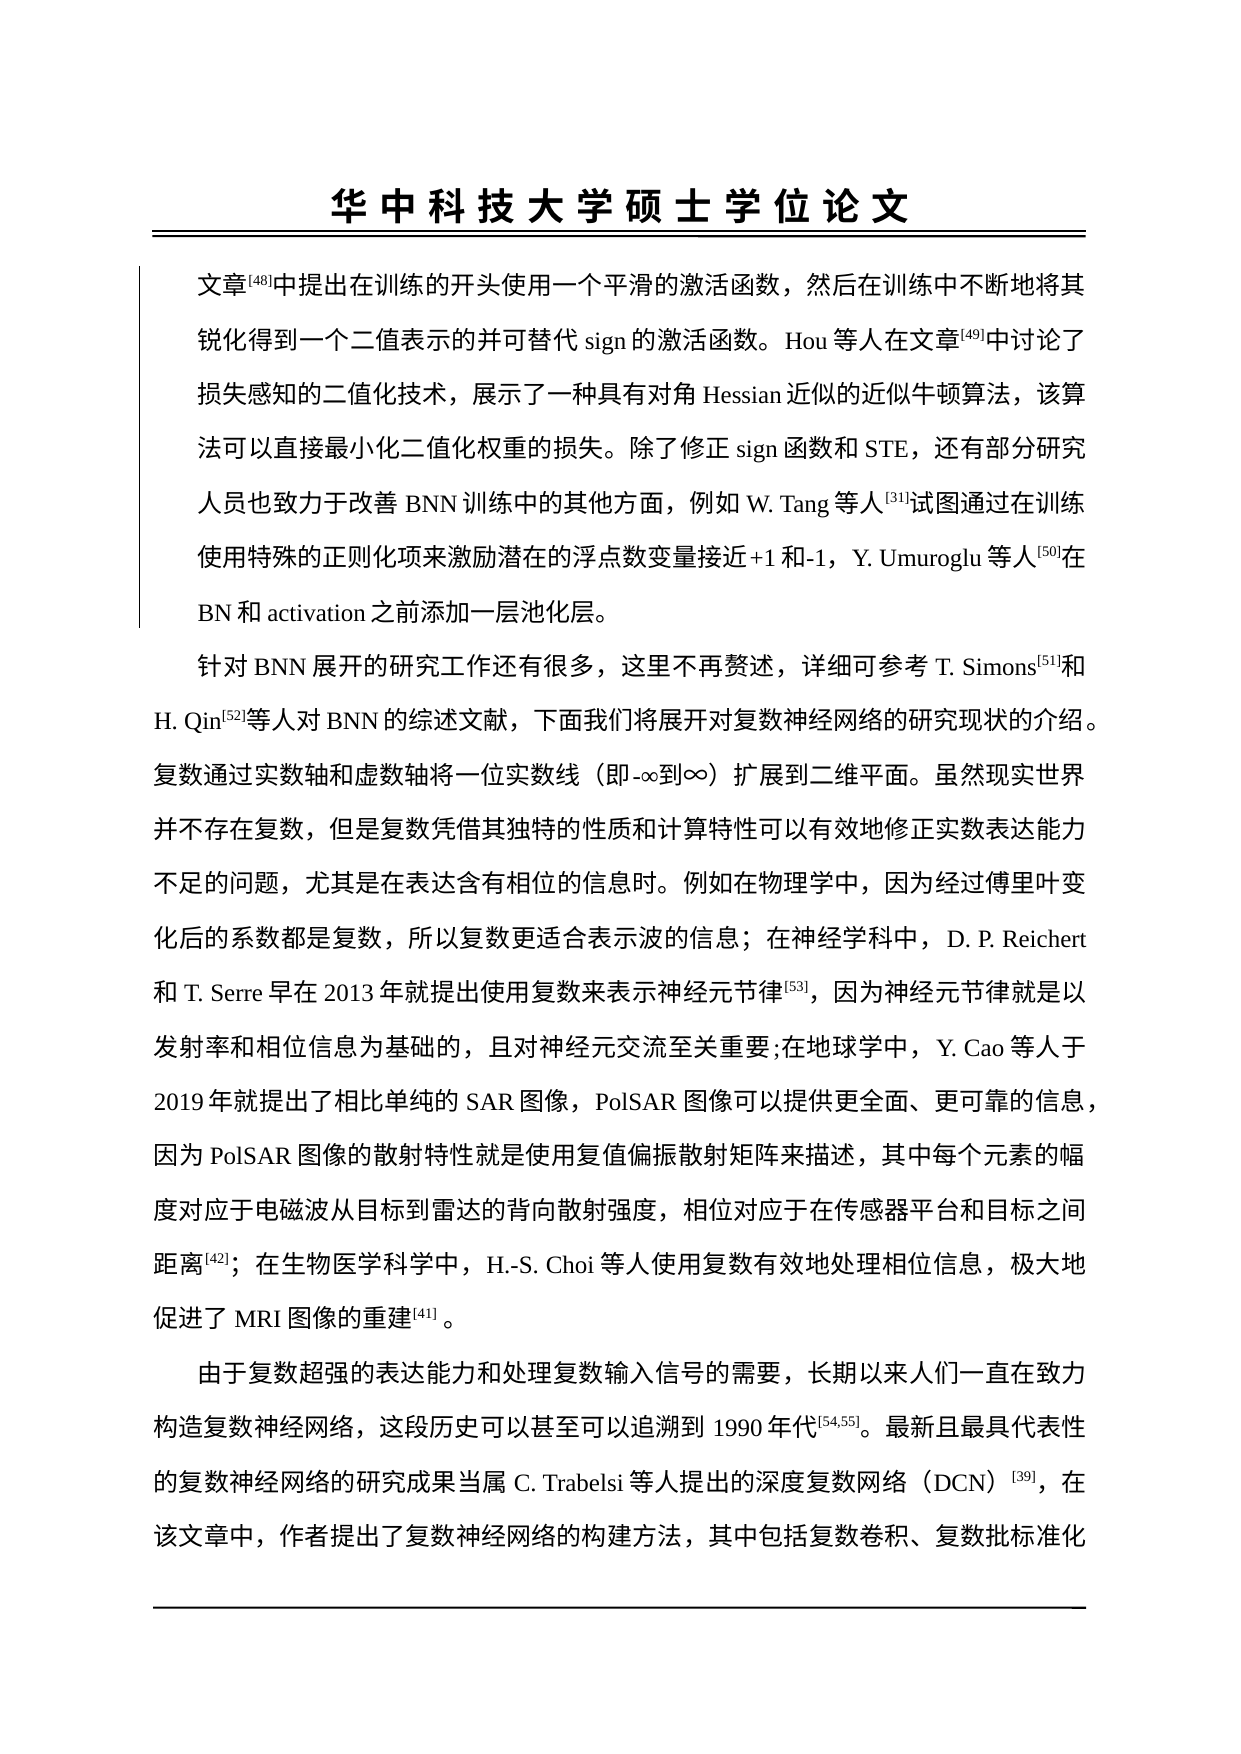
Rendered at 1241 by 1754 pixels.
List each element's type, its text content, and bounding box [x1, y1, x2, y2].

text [153, 1353, 1087, 1553]
text 针对BNN展开的研究工作还有很多，这里不再赘述，详细可参考T. Simons[51]和H. Qin[52]等人对BNN的综述文献，下面我们将展开对复数神经网络的研究现状的介绍。复数通过实数轴和虚数轴将一位实数线（即-∞到∞）扩展到二维平面。虽然现实世界并不存在复数，但是复数凭借其独特的性质和计算特性可以有效地修正实数表达能力不足的问题，尤其是在表达含有相位的信息时。例如在物理学中，因为经过傅里叶变化后的系数都是复数，所以复数更适合表示波的信息；在神经学科中，D. P. Reichert和T. Serre早在2013年就提出使用复数来表示神经元节律[53]，因为神经元节律就是以发射率和相位信息为基础的，且对神经元交流至关重要;在地球学中，Y. Cao等人于2019年就提出了相比单纯的SAR图像，PolSAR 图像可以提供更全面、更可靠的信息，因为PolSAR图像的散射特性就是使用复值偏振散射矩阵来描述，其中每个元素的幅度对应于电磁波从目标到雷达的背向散射强度，相位对应于在传感器平台和目标之间距离[42]；在生物医学科学中，H.-S. Choi等人使用复数有效地处理相位信息，极大地促进了 MRI 图像的重建[41] 。 [153, 646, 1087, 1335]
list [153, 266, 1087, 628]
